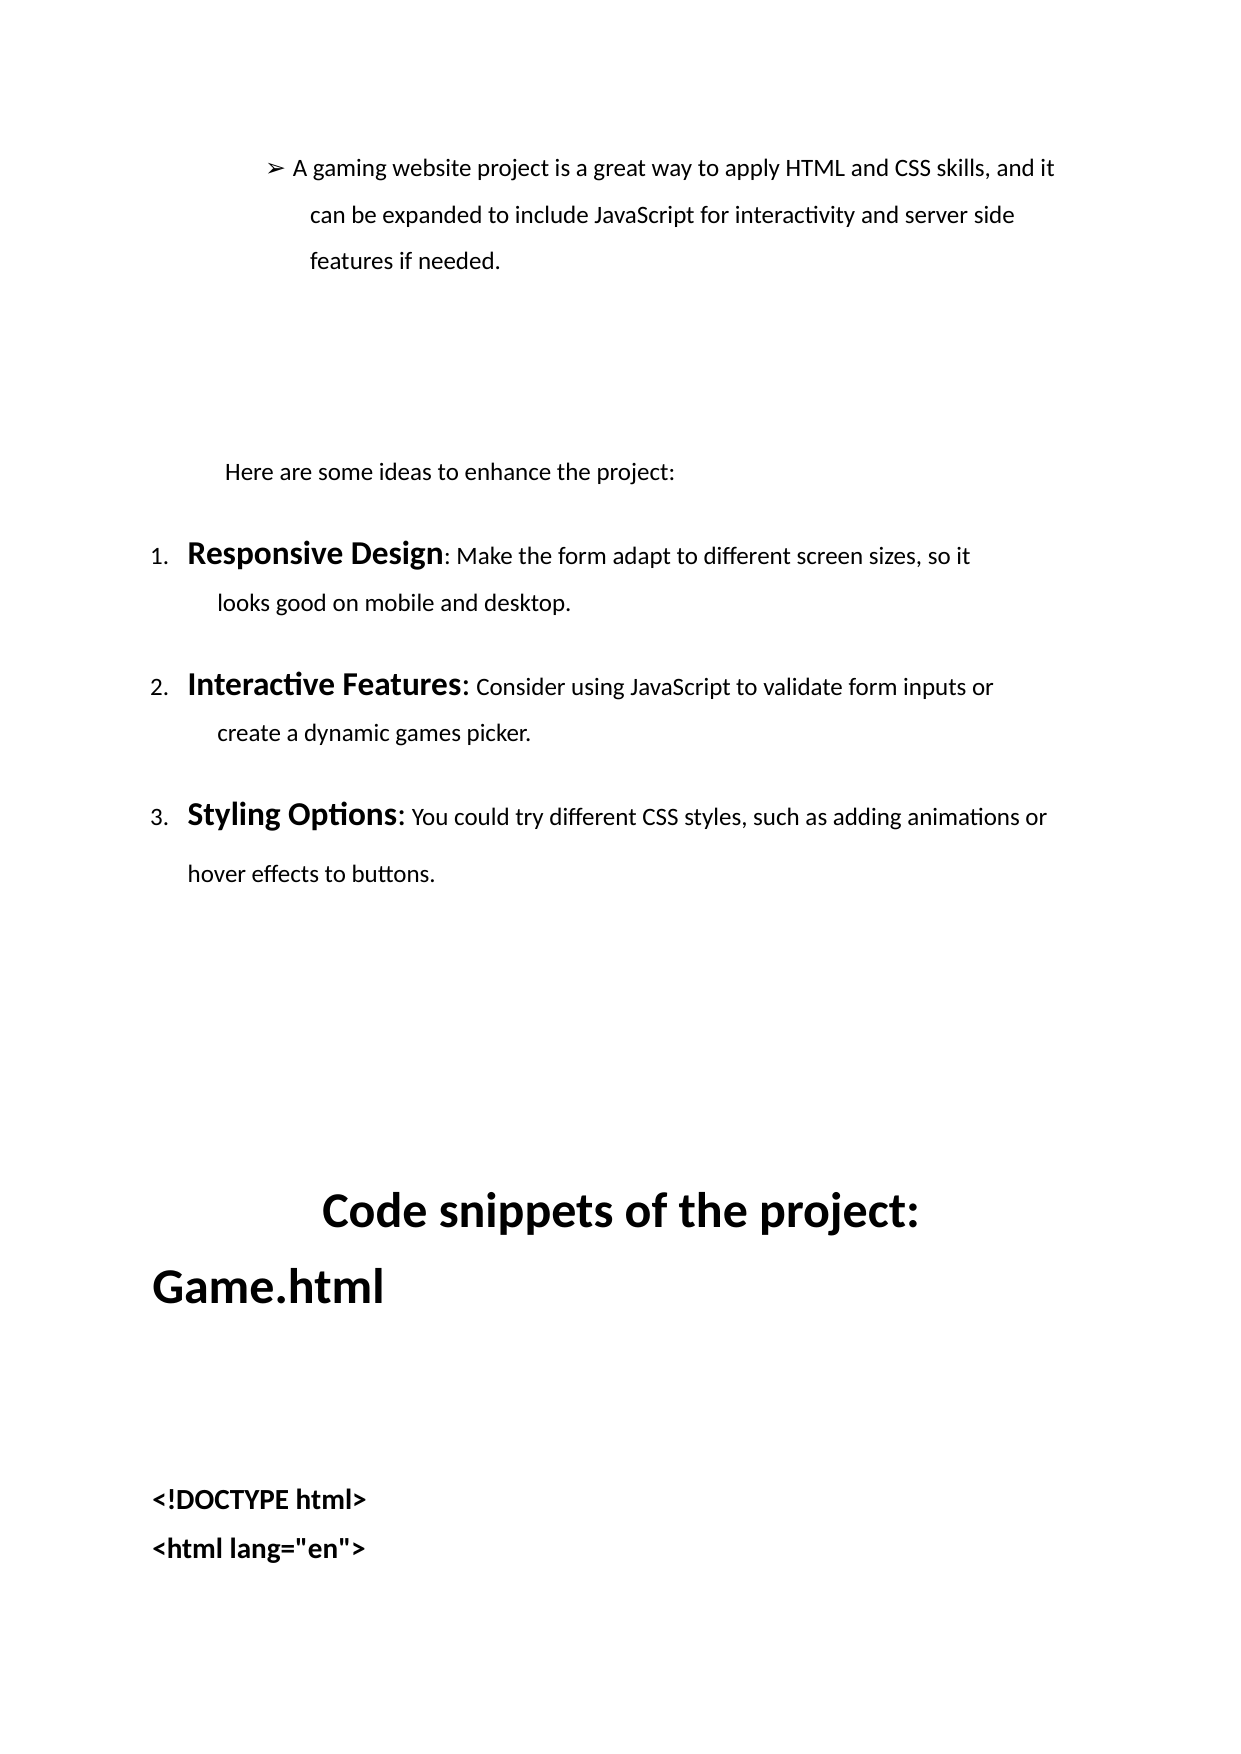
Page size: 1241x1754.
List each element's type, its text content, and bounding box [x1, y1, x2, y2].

list Styling Options: You could try different CSS styles, such as adding animations or hover effects to buttons. [150, 793, 1086, 889]
text Here are some ideas to enhance the project: [225, 456, 1090, 487]
list Interactive Features: Consider using JavaScript to validate form inputs or [150, 663, 1086, 703]
text ➢ A gaming website project is a great way to apply HTML and CSS skills, and it can be expanded to include JavaScript for interactivity and server side features if needed. [265, 150, 1090, 276]
text <html lang="en"> [152, 1530, 1090, 1565]
text create a dynamic games picker. [217, 717, 1090, 748]
text Code snippets of the project: [152, 1179, 1090, 1240]
list Responsive Design: Make the form adapt to different screen sizes, so it [150, 532, 1086, 573]
text <!DOCTYPE html> [152, 1481, 1090, 1517]
text Game.html [152, 1254, 1090, 1316]
text looks good on mobile and desktop. [217, 587, 1090, 618]
